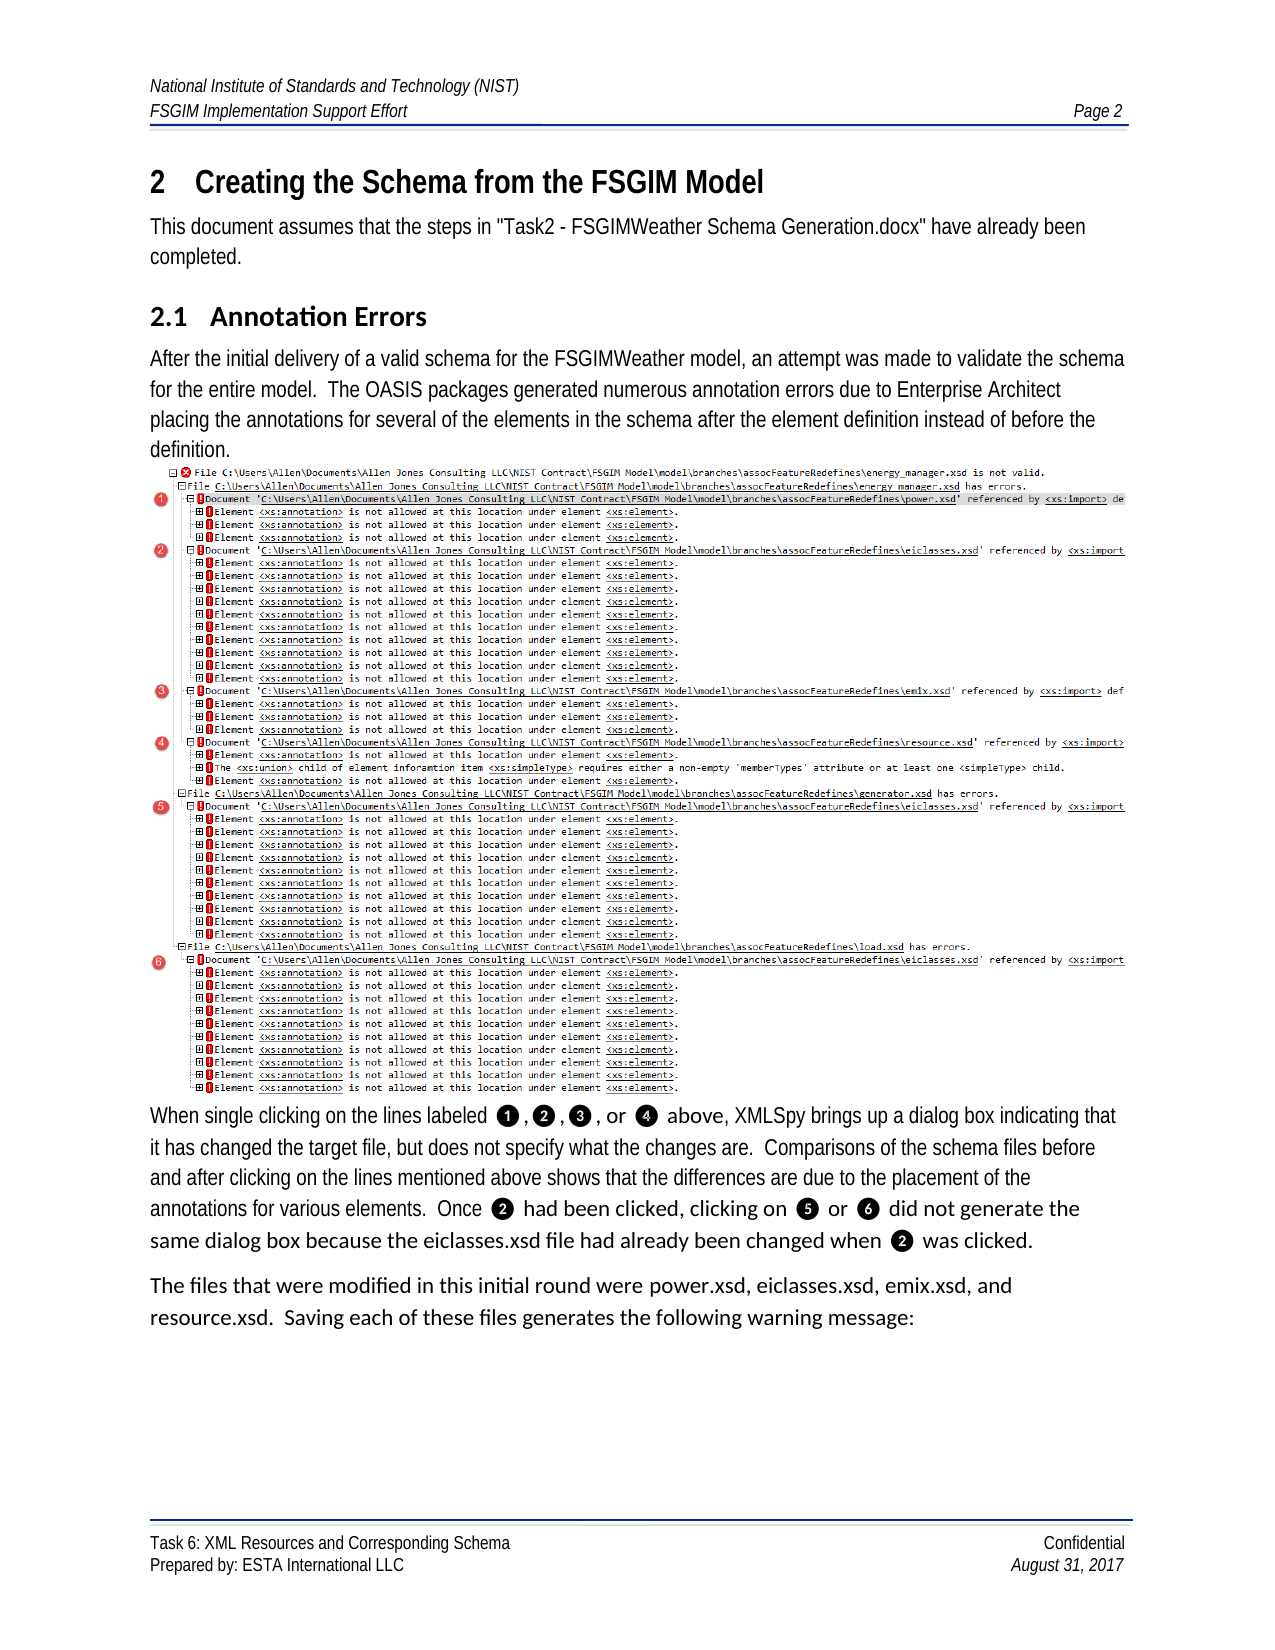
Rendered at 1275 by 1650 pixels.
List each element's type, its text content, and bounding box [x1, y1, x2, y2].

picture [150, 466, 1125, 1098]
text After the initial delivery of a valid schema for the FSGIMWeather model, an attempt was made to validate the schema for the entire model. The OASIS packages generated numerous annotation errors due to Enterprise Architect placing the annotations for several of the elements in the schema after the element definition instead of before the definition. When single clicking on the lines labeled ❶,❷,❸, or ❹ above, XMLSpy brings up a dialog box indicating that it has changed the target file, but does not specify what the changes are. Comparisons of the schema files before and after clicking on the lines mentioned above shows that the differences are due to the placement of the annotations for various elements. Once ❷ had been clicked, clicking on ❺ or ❻ did not generate the same dialog box because the eiclasses.xsd file had already been changed when ❷ was clicked. [150, 345, 1125, 466]
text This document assumes that the steps in "Task2 - FSGIMWeather Schema Generation.docx" have already been completed. [150, 213, 1125, 269]
text After the initial delivery of a valid schema for the FSGIMWeather model, an attempt was made to validate the schema for the entire model. The OASIS packages generated numerous annotation errors due to Enterprise Architect placing the annotations for several of the elements in the schema after the element definition instead of before the definition. When single clicking on the lines labeled ❶,❷,❸, or ❹ above, XMLSpy brings up a dialog box indicating that it has changed the target file, but does not specify what the changes are. Comparisons of the schema files before and after clicking on the lines mentioned above shows that the differences are due to the placement of the annotations for various elements. Once ❷ had been clicked, clicking on ❺ or ❻ did not generate the same dialog box because the eiclasses.xsd file had already been changed when ❷ was clicked. [150, 1098, 1125, 1254]
subtitle Creating the Schema from the FSGIM Model [150, 162, 1125, 201]
text The files that were modified in this initial round were power.xsd, eiclasses.xsd, emix.xsd, and resource.xsd. Saving each of these files generates the following warning message: [150, 1271, 1125, 1331]
subtitle Annotation Errors [150, 298, 1125, 334]
